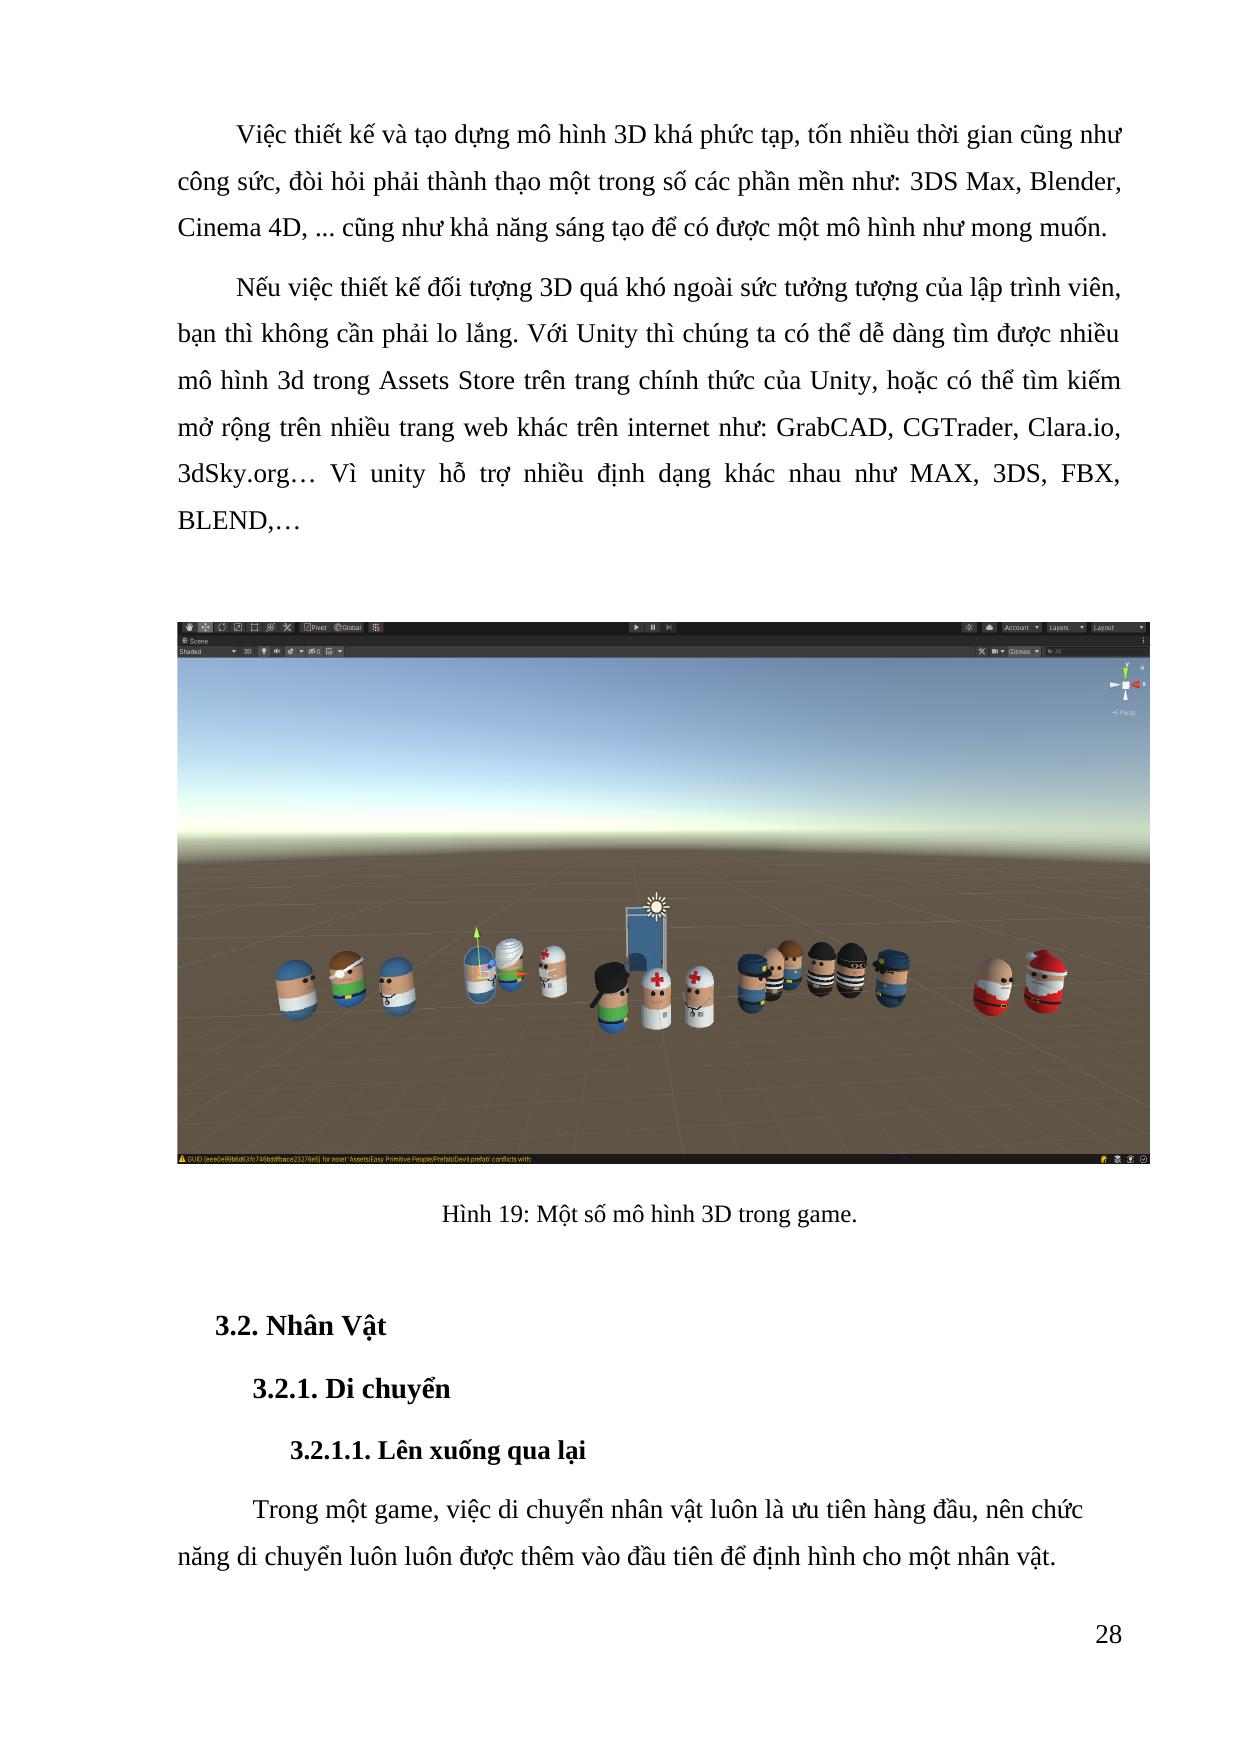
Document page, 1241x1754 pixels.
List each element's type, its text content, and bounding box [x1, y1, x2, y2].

text Việc thiết kế và tạo dựng mô hình 3D khá phức tạp, tốn nhiều thời gian cũng như công sức, đòi hỏi phải thành thạo một trong số các phần mền như: 3DS Max, Blender, Cinema 4D, ... cũng như khả năng sáng tạo để có được một mô hình như mong muốn. [177, 118, 1122, 243]
text Hình 19: Một số mô hình 3D trong game. [177, 1199, 1122, 1228]
text Nếu việc thiết kế đối tượng 3D quá khó ngoài sức tưởng tượng của lập trình viên, bạn thì không cần phải lo lắng. Với Unity thì chúng ta có thể dễ dàng tìm được nhiều mô hình 3d trong Assets Store trên trang chính thức của Unity, hoặc có thể tìm kiếm mở rộng trên nhiều trang web khác trên internet như: GrabCAD, CGTrader, Clara.io, 3dSky.org… Vì unity hỗ trợ nhiều định dạng khác nhau như MAX, 3DS, FBX, BLEND,… [177, 271, 1122, 535]
text Trong một game, việc di chuyển nhân vật luôn là ưu tiên hàng đầu, nên chức năng di chuyển luôn luôn được thêm vào đầu tiên để định hình cho một nhân vật. [177, 1493, 1122, 1571]
text Nhân Vật [215, 1308, 1122, 1342]
text Di chuyển [252, 1371, 1122, 1405]
text Lên xuống qua lại [290, 1434, 1122, 1465]
